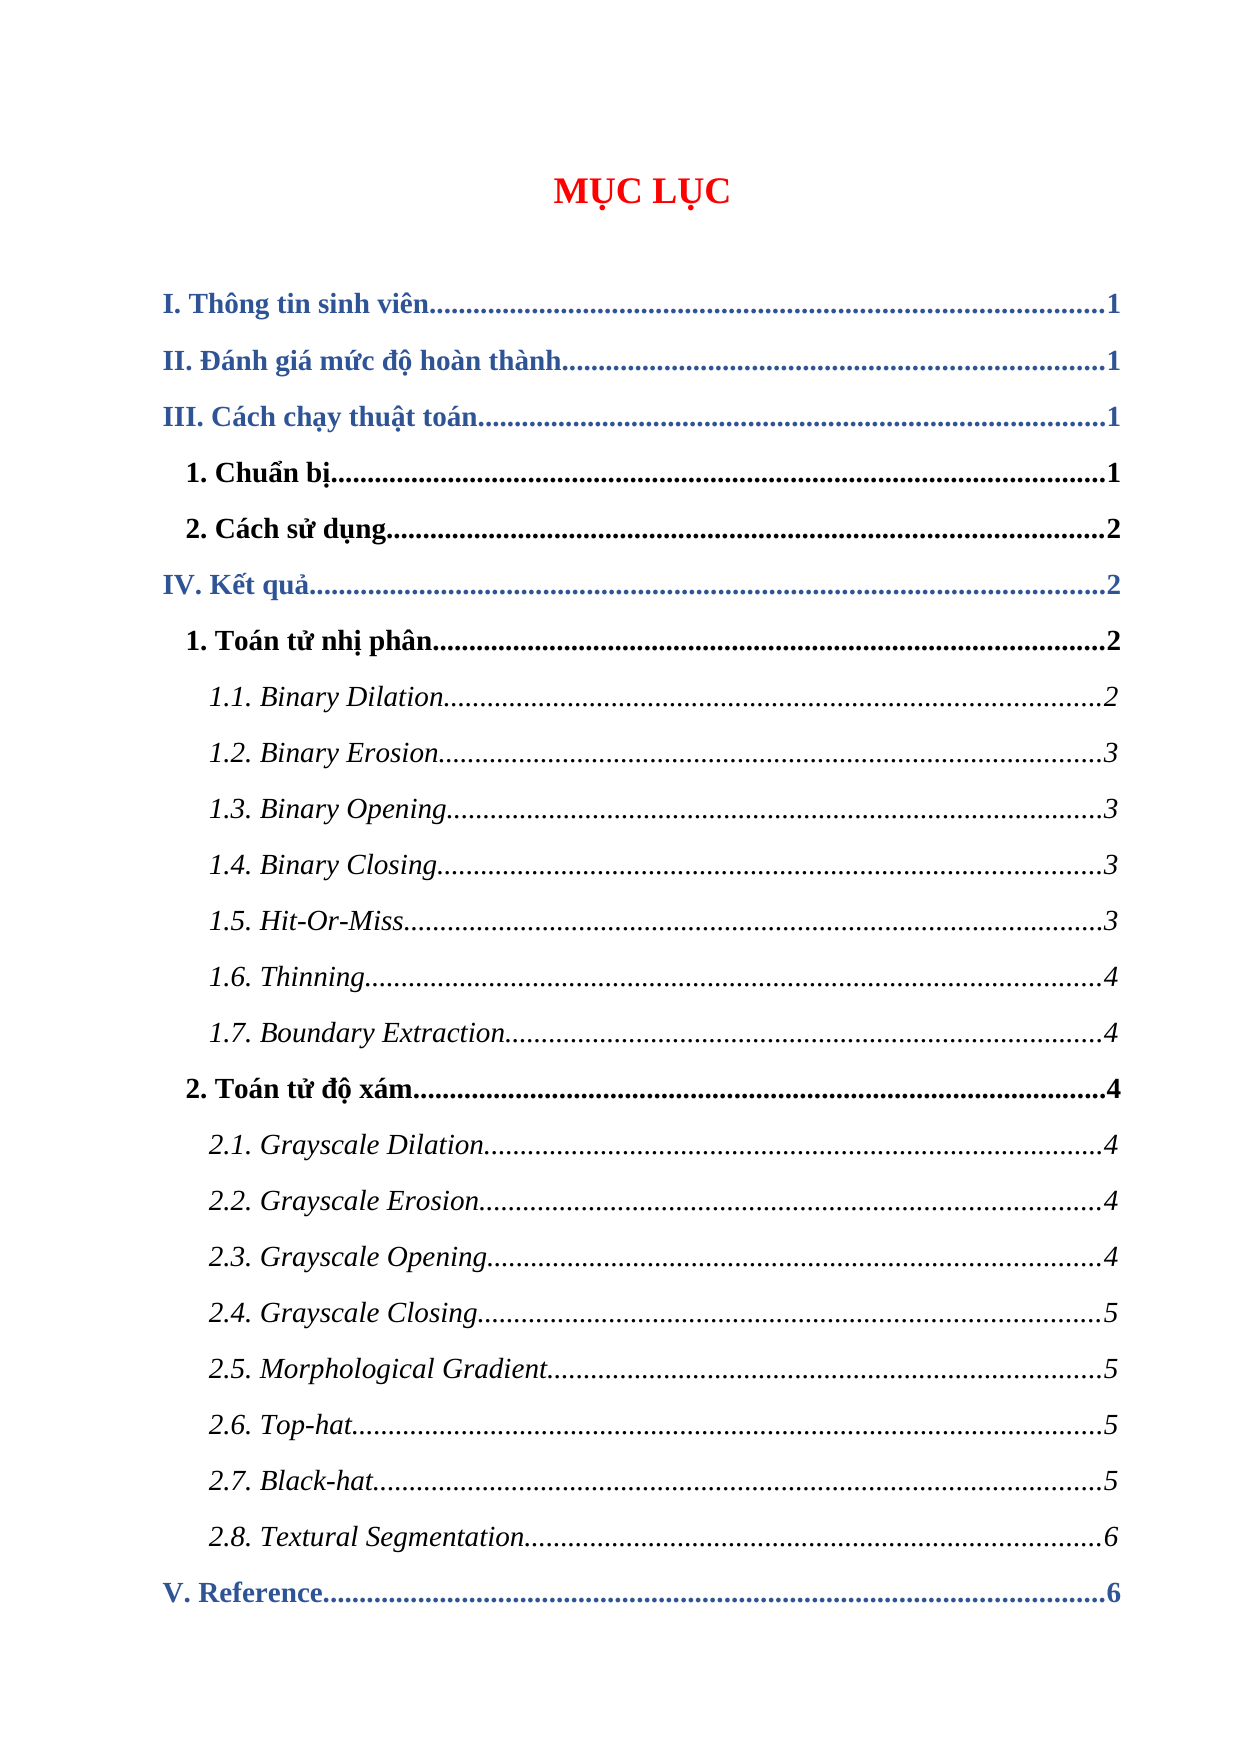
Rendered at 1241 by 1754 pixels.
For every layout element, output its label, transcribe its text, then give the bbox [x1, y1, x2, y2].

text 2.2. Grayscale Erosion 4 [164, 1183, 1122, 1217]
text 2.4. Grayscale Closing 5 [164, 1295, 1122, 1329]
text 2.3. Grayscale Opening 4 [164, 1239, 1122, 1273]
text 2.7. Black-hat 5 [164, 1463, 1122, 1497]
text I. Thông tin sinh viên 1 [118, 287, 1122, 320]
text 1.2. Binary Erosion 3 [164, 735, 1122, 768]
text 1.4. Binary Closing 3 [164, 847, 1122, 881]
text 2. Cách sử dụng 2 [141, 511, 1122, 544]
text IV. Kết quả 2 [118, 567, 1122, 600]
text II. Đánh giá mức độ hoàn thành 1 [118, 343, 1122, 376]
text 1. Toán tử nhị phân 2 [141, 623, 1122, 656]
text 2.8. Textural Segmentation 6 [164, 1519, 1122, 1553]
text 2.5. Morphological Gradient 5 [164, 1351, 1122, 1385]
text 1.7. Boundary Extraction 4 [164, 1015, 1122, 1049]
text V. Reference 6 [118, 1576, 1122, 1609]
text 2.1. Grayscale Dilation 4 [164, 1127, 1122, 1161]
text 1.6. Thinning 4 [164, 959, 1122, 993]
text 2. Toán tử độ xám 4 [141, 1071, 1122, 1105]
text III. Cách chạy thuật toán 1 [118, 399, 1122, 432]
text 1.1. Binary Dilation 2 [164, 679, 1122, 712]
text 1.3. Binary Opening 3 [164, 791, 1122, 824]
text 1.5. Hit-Or-Miss 3 [164, 903, 1122, 937]
text MỤC LỤC [118, 168, 1122, 211]
text 2.6. Top-hat 5 [164, 1407, 1122, 1441]
text 1. Chuẩn bị 1 [141, 455, 1122, 488]
